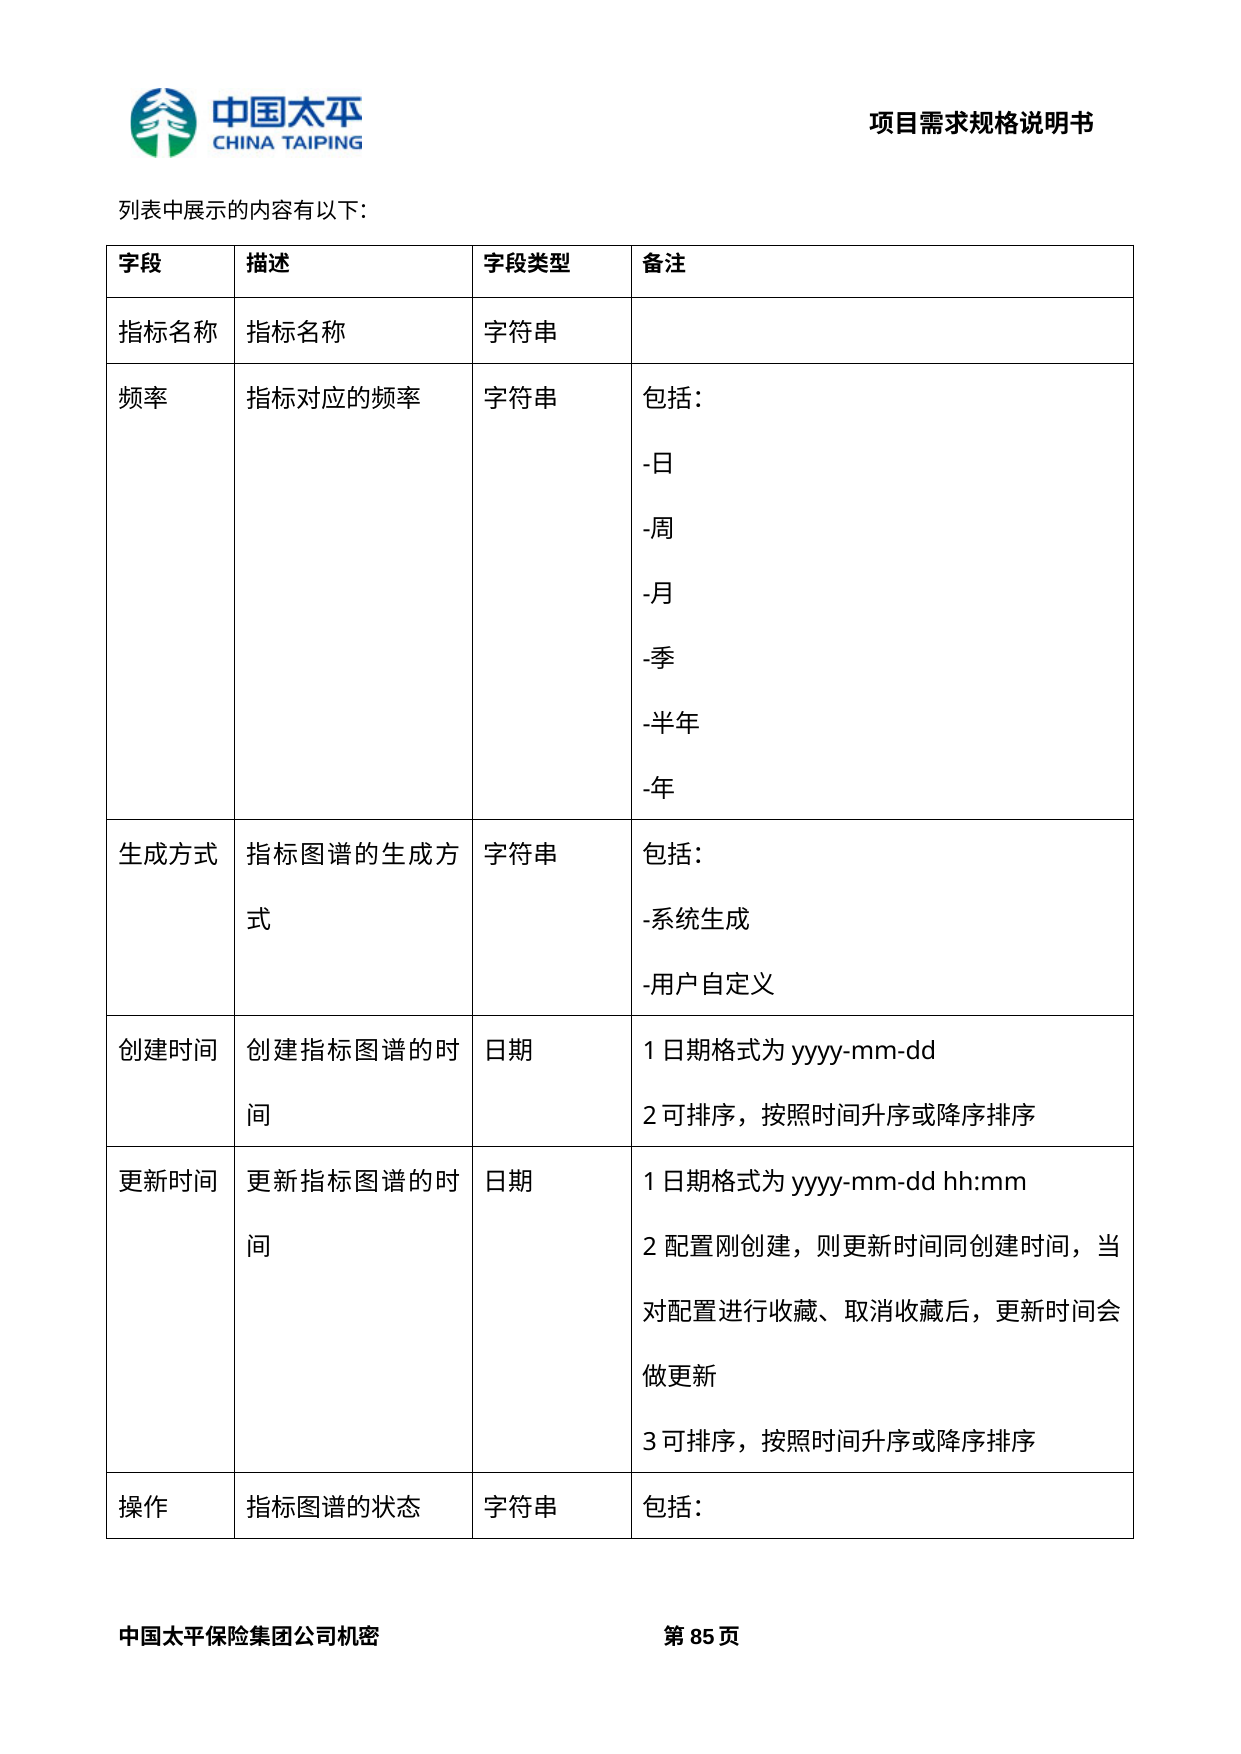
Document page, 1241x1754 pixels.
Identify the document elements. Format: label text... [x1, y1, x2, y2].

table_cell 1日期格式为yyyy-mm-dd 2可排序，按照时间升序或降序排序 [632, 1016, 1133, 1146]
table_cell 指标名称 [235, 298, 472, 363]
table_cell 包括： -系统生成 -用户自定义 [632, 820, 1133, 1015]
table_cell 字符串 [473, 1473, 631, 1538]
table_cell 更新时间 [107, 1147, 234, 1472]
table_cell 指标图谱的状态 [235, 1473, 472, 1538]
table_header 描述 [235, 246, 472, 297]
table_header 备注 [632, 246, 1133, 297]
picture [130, 88, 362, 158]
table_cell 包括： -日 -周 -月 -季 -半年 -年 [632, 364, 1133, 819]
table_header 字段 [107, 246, 234, 297]
table_cell 操作 [107, 1473, 234, 1538]
table_cell 更新指标图谱的时间 [235, 1147, 472, 1472]
table_cell 日期 [473, 1016, 631, 1146]
table_cell 字符串 [473, 820, 631, 1015]
table_cell 创建时间 [107, 1016, 234, 1146]
table_cell 创建指标图谱的时间 [235, 1016, 472, 1146]
table_cell 字符串 [473, 298, 631, 363]
table_cell 指标图谱的生成方式 [235, 820, 472, 1015]
text 列表中展示的内容有以下： [118, 193, 1122, 225]
table_cell 包括： -收藏 -收藏 [632, 1473, 1133, 1538]
table_cell 频率 [107, 364, 234, 819]
table_cell 指标名称 [107, 298, 234, 363]
table_cell 1日期格式为yyyy-mm-dd hh:mm 2 配置刚创建，则更新时间同创建时间，当对配置进行收藏、取消收藏后，更新时间会做更新 3可排序，按照时间升序或降序排序 [632, 1147, 1133, 1472]
table_cell 指标对应的频率 [235, 364, 472, 819]
table_cell 生成方式 [107, 820, 234, 1015]
table_header 字段类型 [473, 246, 631, 297]
table_cell [632, 298, 1133, 363]
table_cell 日期 [473, 1147, 631, 1472]
table_cell 字符串 [473, 364, 631, 819]
